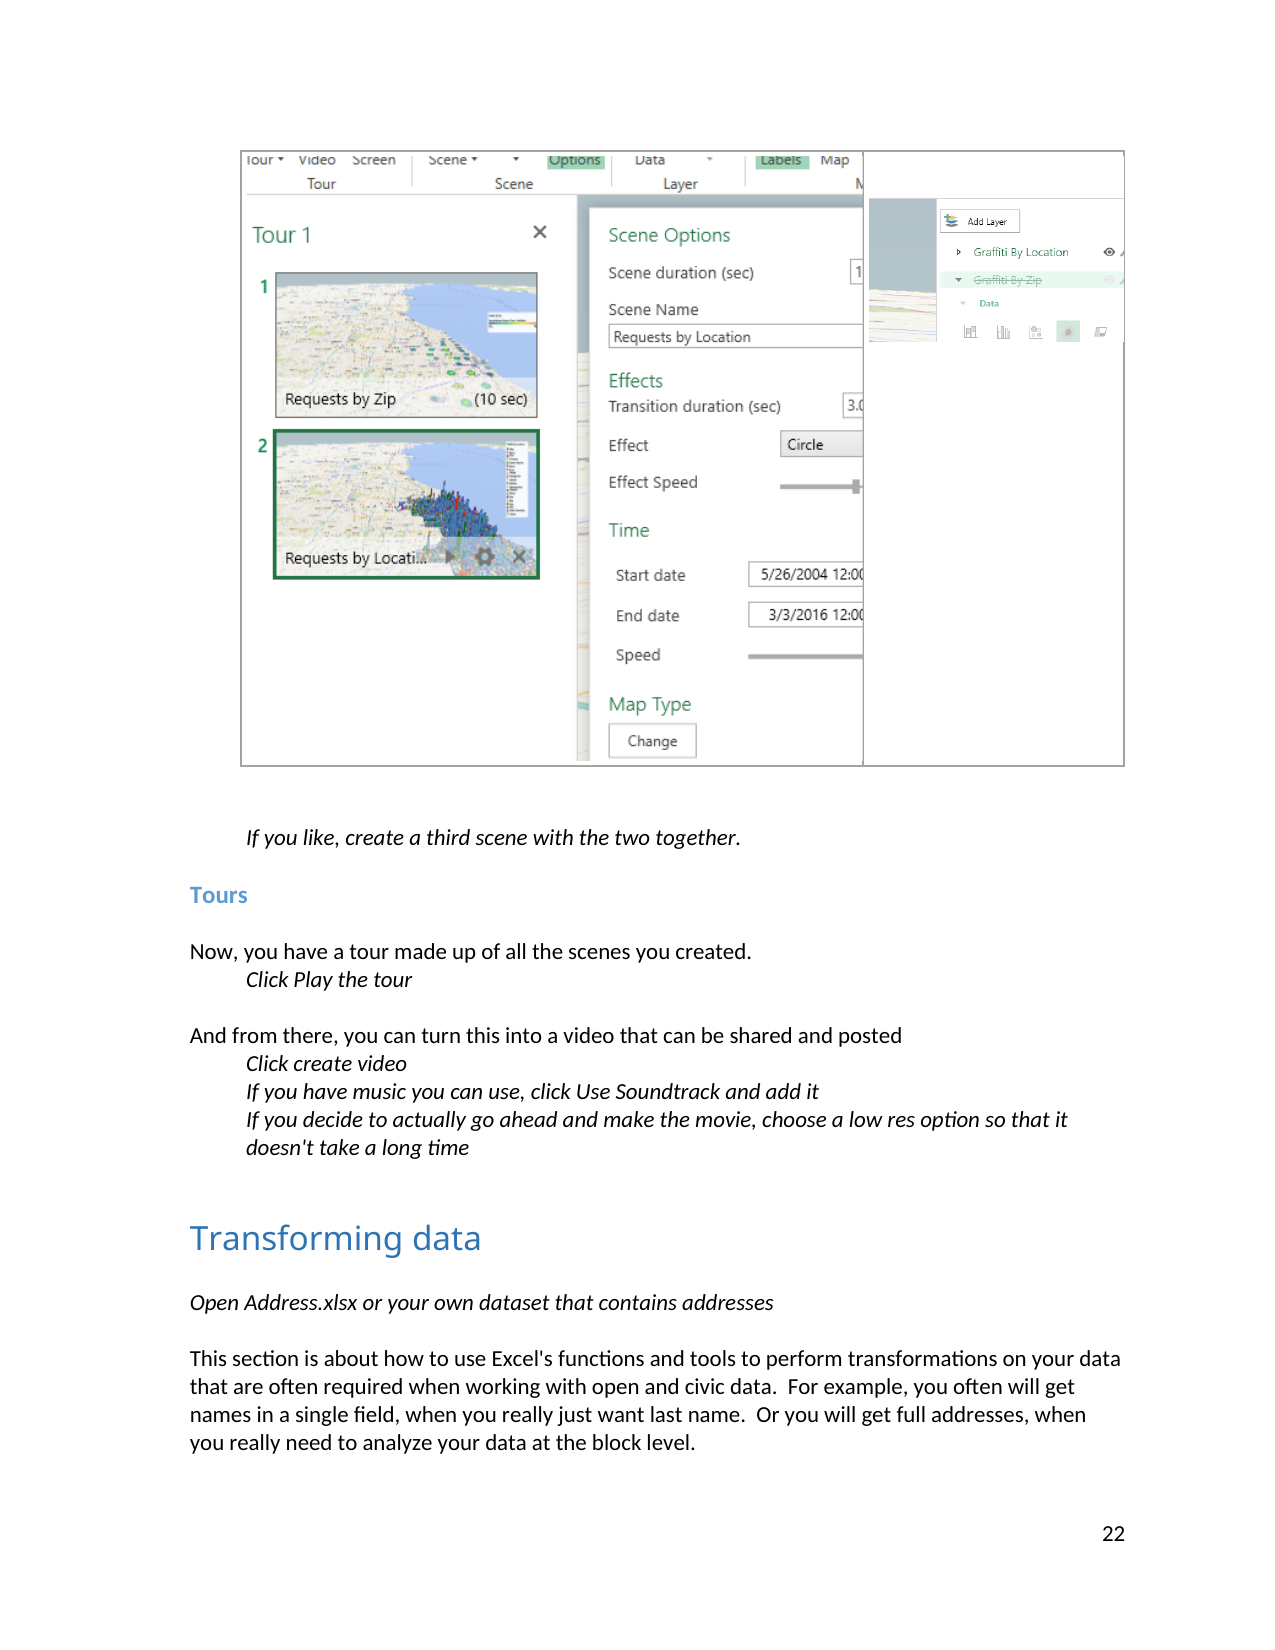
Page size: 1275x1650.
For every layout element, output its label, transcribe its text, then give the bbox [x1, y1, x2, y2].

text This section is about how to use Excel's functions and tools to perform transformations on your data that are often required when working with open and civic data. For example, you often will get names in a single field, when you really just want last name. Or you will get full addresses, when you really need to analyze your data at the block level. [189, 1344, 1125, 1456]
table_header [242, 152, 862, 765]
text Open Address.xlsx or your own dataset that contains addresses [189, 1288, 1125, 1316]
text Now, you have a tour made up of all the scenes you created. [189, 937, 1125, 965]
text Transforming data [189, 1214, 1125, 1260]
text If you decide to actually go ahead and make the movie, choose a low res option so that it doesn't take a long time [246, 1106, 1125, 1162]
table_header [864, 152, 1123, 765]
picture [869, 156, 1124, 342]
text Tours [189, 879, 1125, 909]
text Click create video [246, 1049, 1125, 1077]
text Click Play the tour [246, 965, 1125, 993]
text If you like, create a third scene with the two together. [246, 823, 1125, 851]
text And from there, you can turn this into a video that can be shared and posted [189, 1021, 1125, 1049]
picture [246, 156, 863, 761]
text If you have music you can use, click Use Soundtrack and add it [246, 1077, 1125, 1106]
